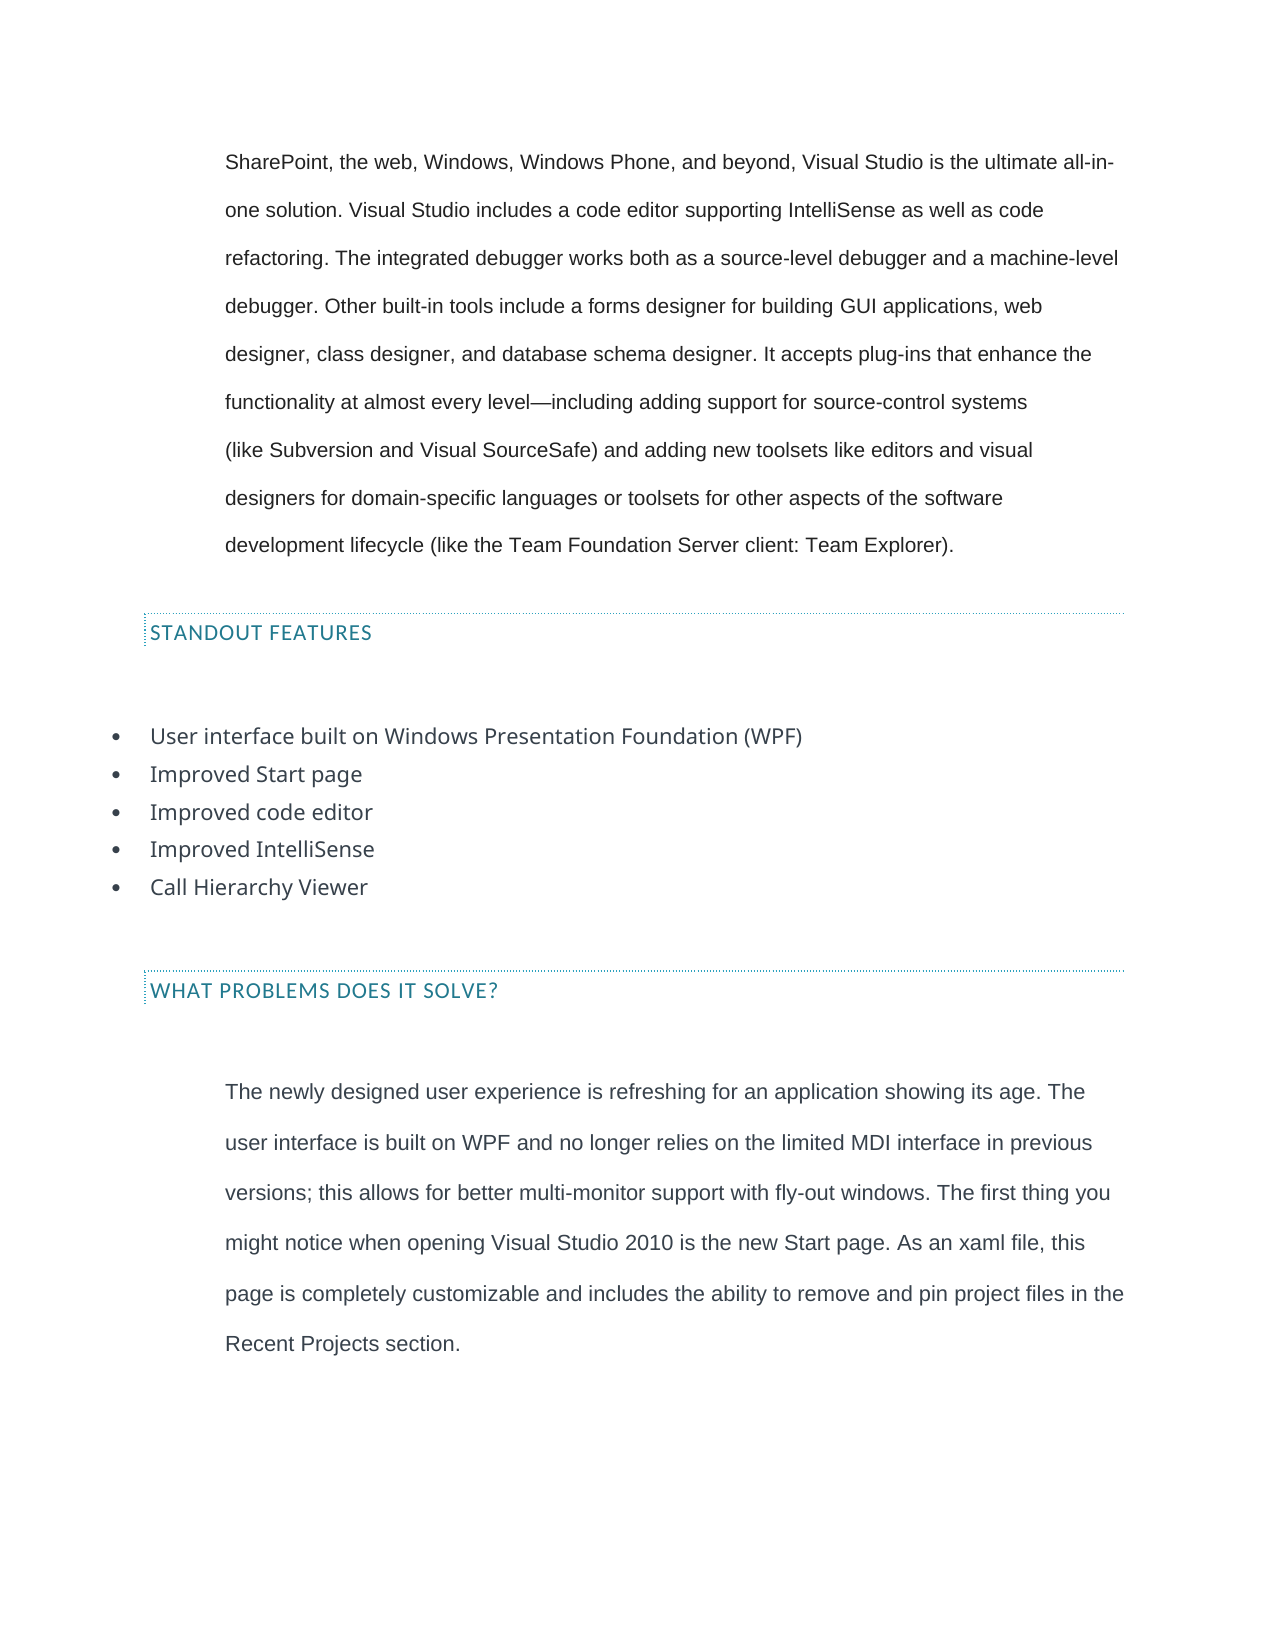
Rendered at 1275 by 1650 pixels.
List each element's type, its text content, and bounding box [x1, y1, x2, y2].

list Improved Start page [112, 759, 1125, 789]
list The newly designed user experience is refreshing for an application showing its age. The user interface is built on WPF and no longer relies on the limited MDI interface in previous versions; this allows for better multi-monitor support with fly-out windows. The first thing you might notice when opening Visual Studio 2010 is the new Start page. As an xaml file, this page is completely customizable and includes the ability to remove and pin project files in the Recent Projects section. [225, 1306, 1125, 1356]
list The newly designed user experience is refreshing for an application showing its age. The user interface is built on WPF and no longer relies on the limited MDI interface in previous versions; this allows for better multi-monitor support with fly-out windows. The first thing you might notice when opening Visual Studio 2010 is the new Start page. As an xaml file, this page is completely customizable and includes the ability to remove and pin project files in the Recent Projects section. [225, 1079, 1125, 1281]
list User interface built on Windows Presentation Foundation (WPF) [112, 721, 1125, 751]
list Improved IntelliSense [112, 834, 1125, 864]
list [225, 150, 1125, 557]
subtitle Standout features [144, 612, 1125, 646]
list Call Hierarchy Viewer [112, 872, 1125, 901]
list Improved code editor [112, 796, 1125, 826]
subtitle What problems does it solve? [144, 970, 1125, 1004]
